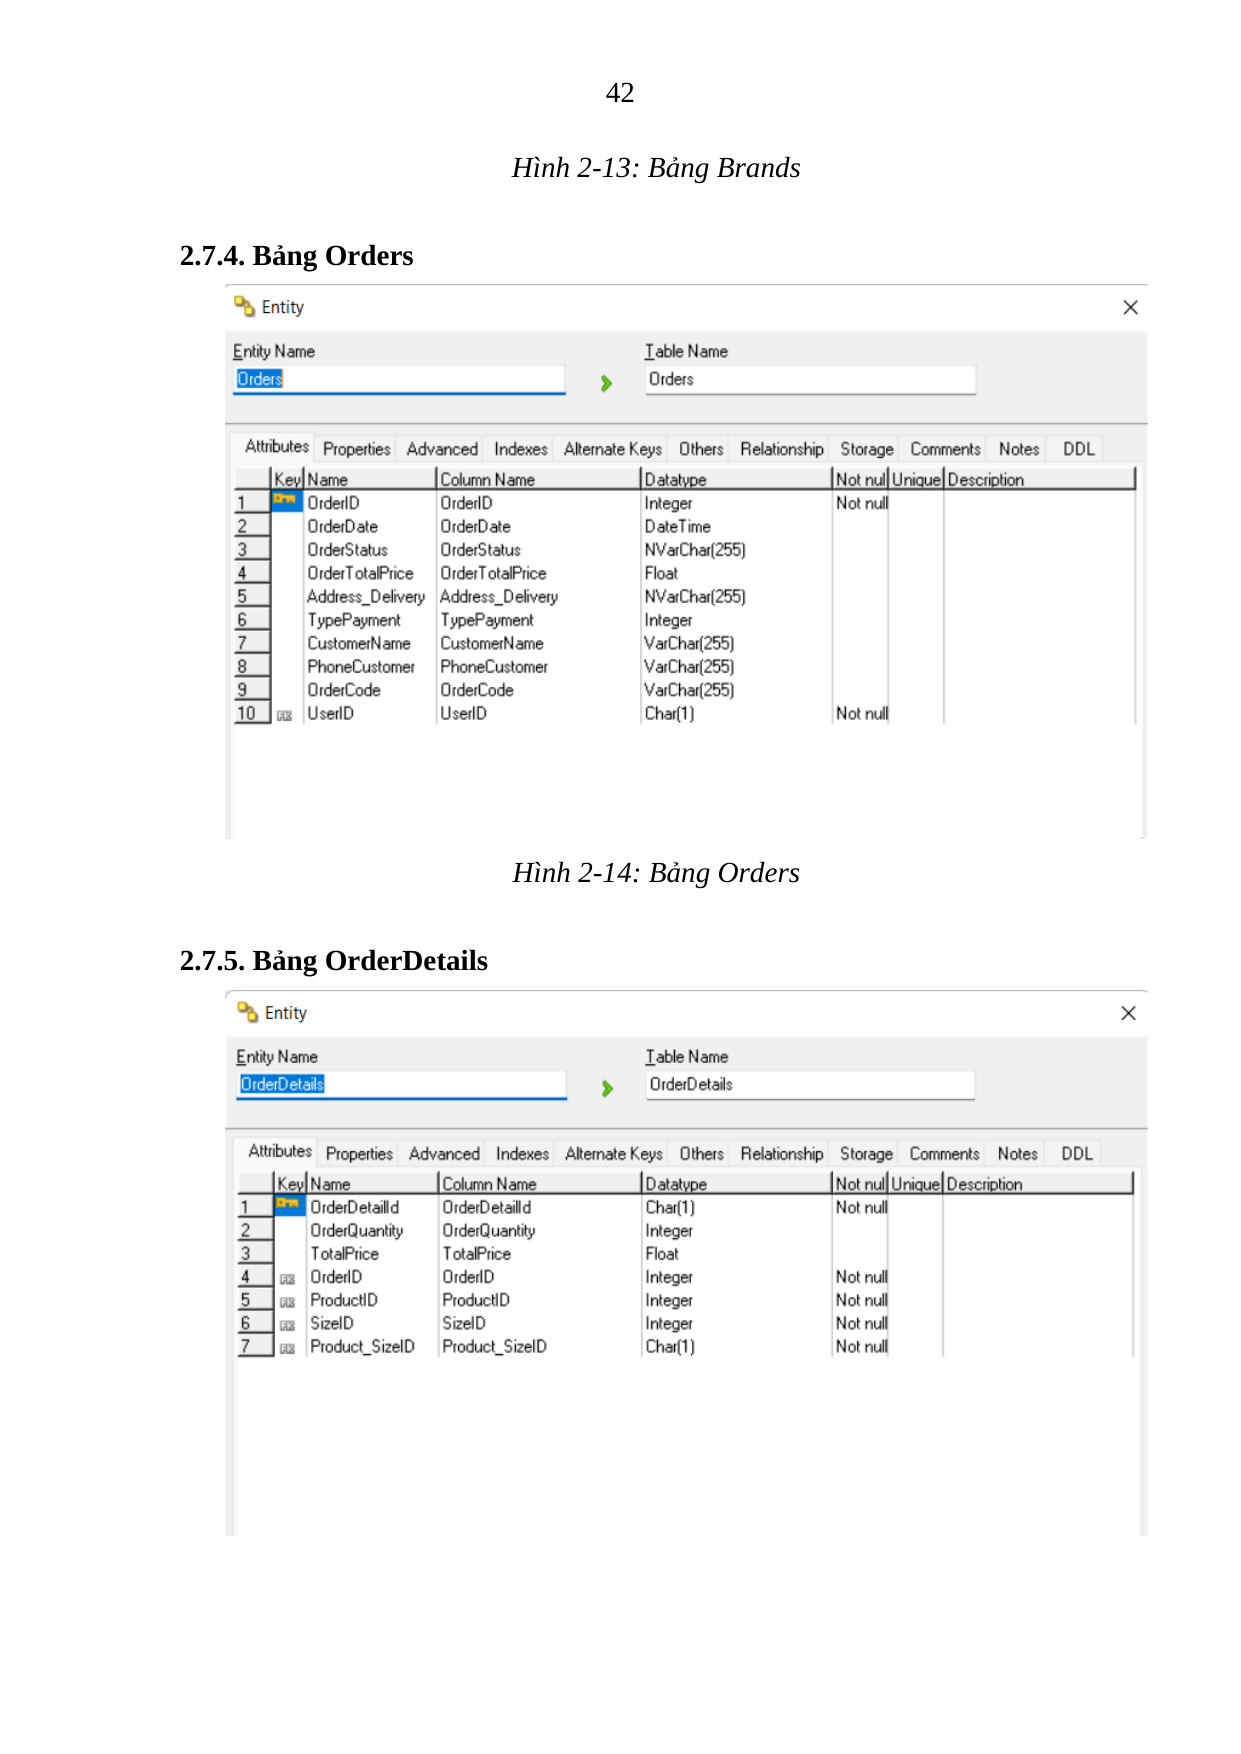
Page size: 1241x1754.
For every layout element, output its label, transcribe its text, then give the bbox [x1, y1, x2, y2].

picture [225, 990, 1148, 1536]
subtitle Hình 2-14: Bảng Orders [150, 856, 1090, 889]
subtitle 2.7.4. Bảng Orders [150, 238, 1090, 271]
subtitle Hình 2-13: Bảng Brands [150, 150, 1090, 183]
picture [225, 284, 1148, 839]
subtitle 2.7.5. Bảng OrderDetails [150, 943, 1090, 977]
